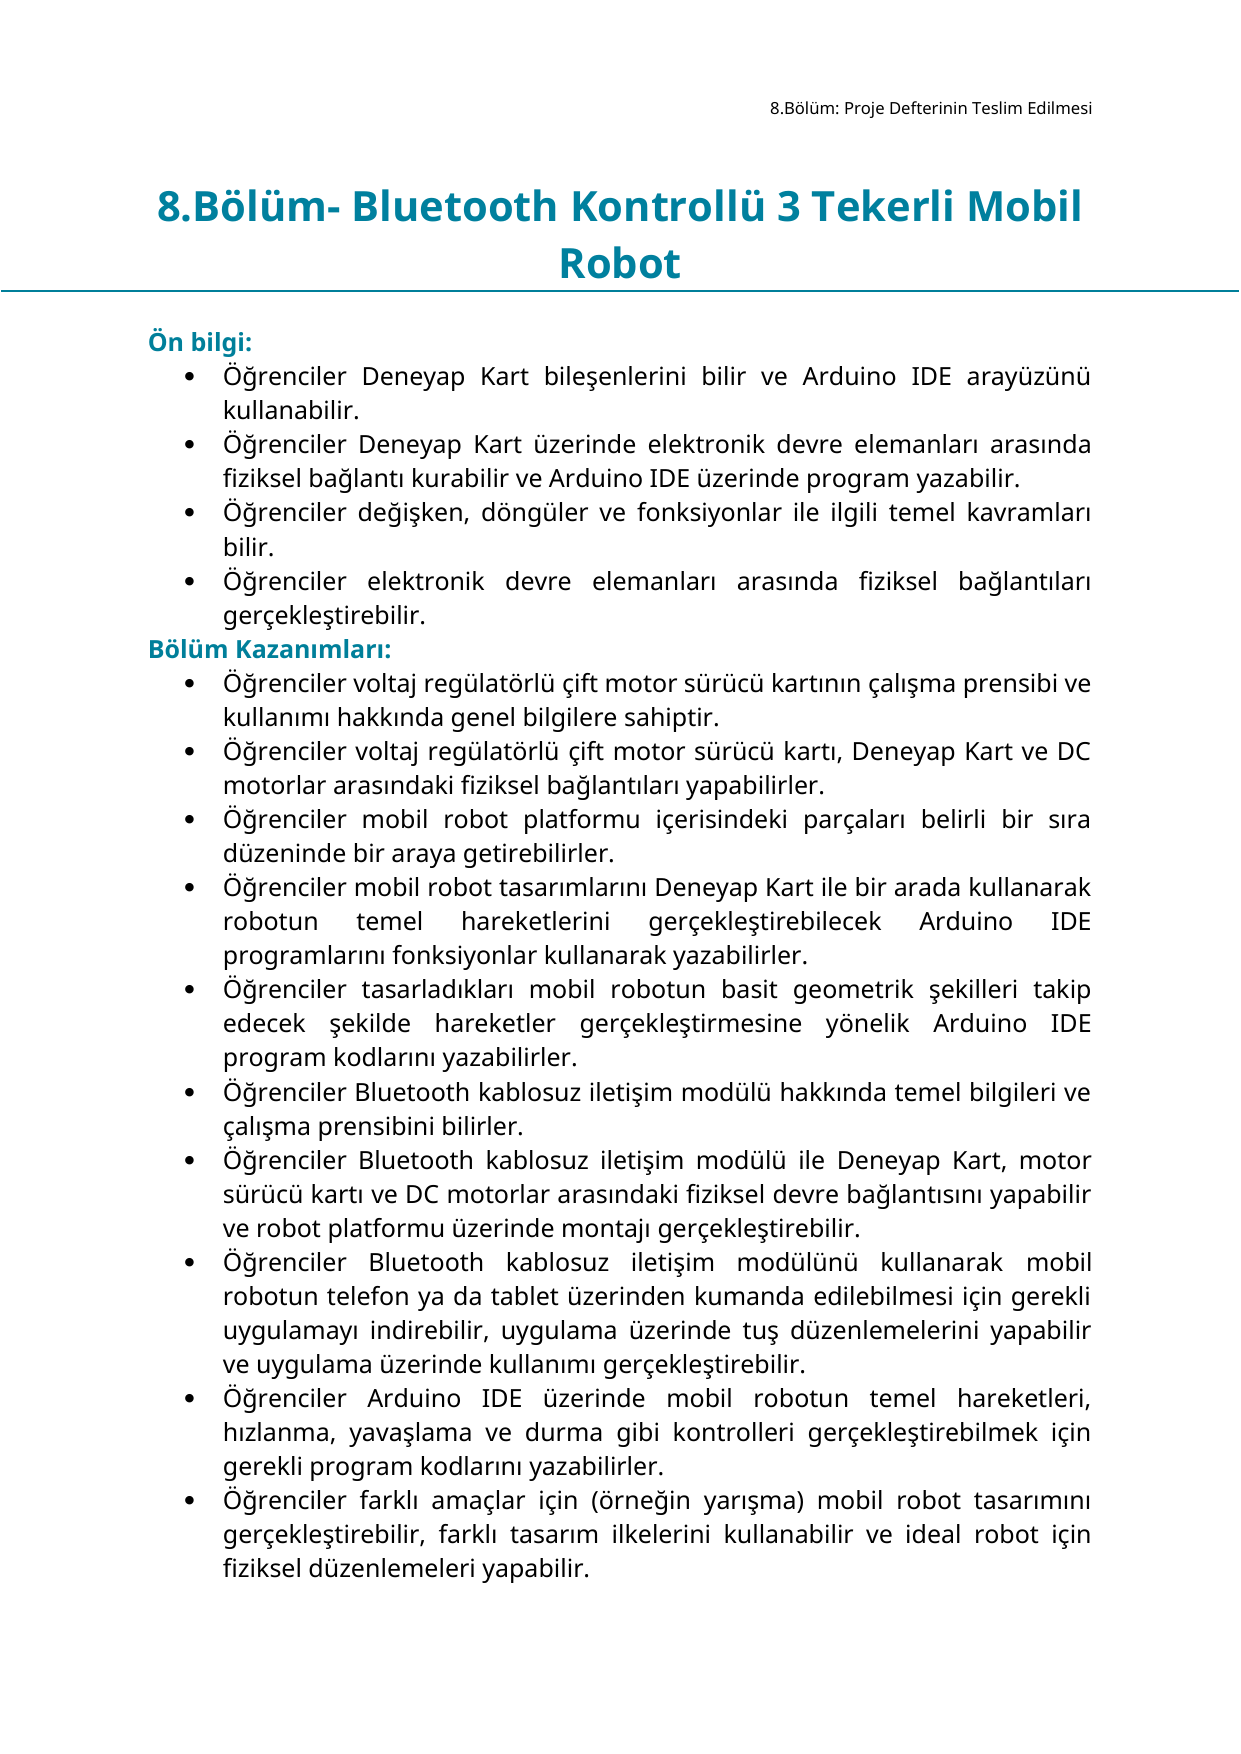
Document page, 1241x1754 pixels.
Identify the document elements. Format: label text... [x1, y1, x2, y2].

list Öğrenciler voltaj regülatörlü çift motor sürücü kartı, Deneyap Kart ve DC motorlar arasındaki fiziksel bağlantıları yapabilirler. [185, 733, 1092, 802]
list Öğrenciler elektronik devre elemanları arasında fiziksel bağlantıları gerçekleştirebilir. [185, 563, 1092, 631]
list Öğrenciler Deneyap Kart bileşenlerini bilir ve Arduino IDE arayüzünü kullanabilir. [185, 359, 1092, 427]
list Öğrenciler farklı amaçlar için (örneğin yarışma) mobil robot tasarımını gerçekleştirebilir, farklı tasarım ilkelerini kullanabilir ve ideal robot için fiziksel düzenlemeleri yapabilir. [185, 1483, 1092, 1585]
text Ön bilgi: [148, 325, 1092, 359]
list Öğrenciler değişken, döngüler ve fonksiyonlar ile ilgili temel kavramları bilir. [185, 495, 1092, 563]
subtitle 8.Bölüm- Bluetooth Kontrollü 3 Tekerli Mobil Robot [148, 177, 1092, 290]
list Öğrenciler Bluetooth kablosuz iletişim modülü ile Deneyap Kart, motor sürücü kartı ve DC motorlar arasındaki fiziksel devre bağlantısını yapabilir ve robot platformu üzerinde montajı gerçekleştirebilir. [185, 1142, 1092, 1244]
list Öğrenciler mobil robot tasarımlarını Deneyap Kart ile bir arada kullanarak robotun temel hareketlerini gerçekleştirebilecek Arduino IDE programlarını fonksiyonlar kullanarak yazabilirler. [185, 870, 1092, 972]
list Öğrenciler voltaj regülatörlü çift motor sürücü kartının çalışma prensibi ve kullanımı hakkında genel bilgilere sahiptir. [185, 665, 1092, 733]
text Bölüm Kazanımları: [148, 631, 1092, 665]
list Öğrenciler Arduino IDE üzerinde mobil robotun temel hareketleri, hızlanma, yavaşlama ve durma gibi kontrolleri gerçekleştirebilmek için gerekli program kodlarını yazabilirler. [185, 1381, 1092, 1483]
list Öğrenciler Bluetooth kablosuz iletişim modülünü kullanarak mobil robotun telefon ya da tablet üzerinden kumanda edilebilmesi için gerekli uygulamayı indirebilir, uygulama üzerinde tuş düzenlemelerini yapabilir ve uygulama üzerinde kullanımı gerçekleştirebilir. [185, 1244, 1092, 1381]
list Öğrenciler mobil robot platformu içerisindeki parçaları belirli bir sıra düzeninde bir araya getirebilirler. [185, 802, 1092, 870]
list Öğrenciler Deneyap Kart üzerinde elektronik devre elemanları arasında fiziksel bağlantı kurabilir ve Arduino IDE üzerinde program yazabilir. [185, 427, 1092, 495]
list Öğrenciler tasarladıkları mobil robotun basit geometrik şekilleri takip edecek şekilde hareketler gerçekleştirmesine yönelik Arduino IDE program kodlarını yazabilirler. [185, 972, 1092, 1074]
list Öğrenciler Bluetooth kablosuz iletişim modülü hakkında temel bilgileri ve çalışma prensibini bilirler. [185, 1074, 1092, 1142]
